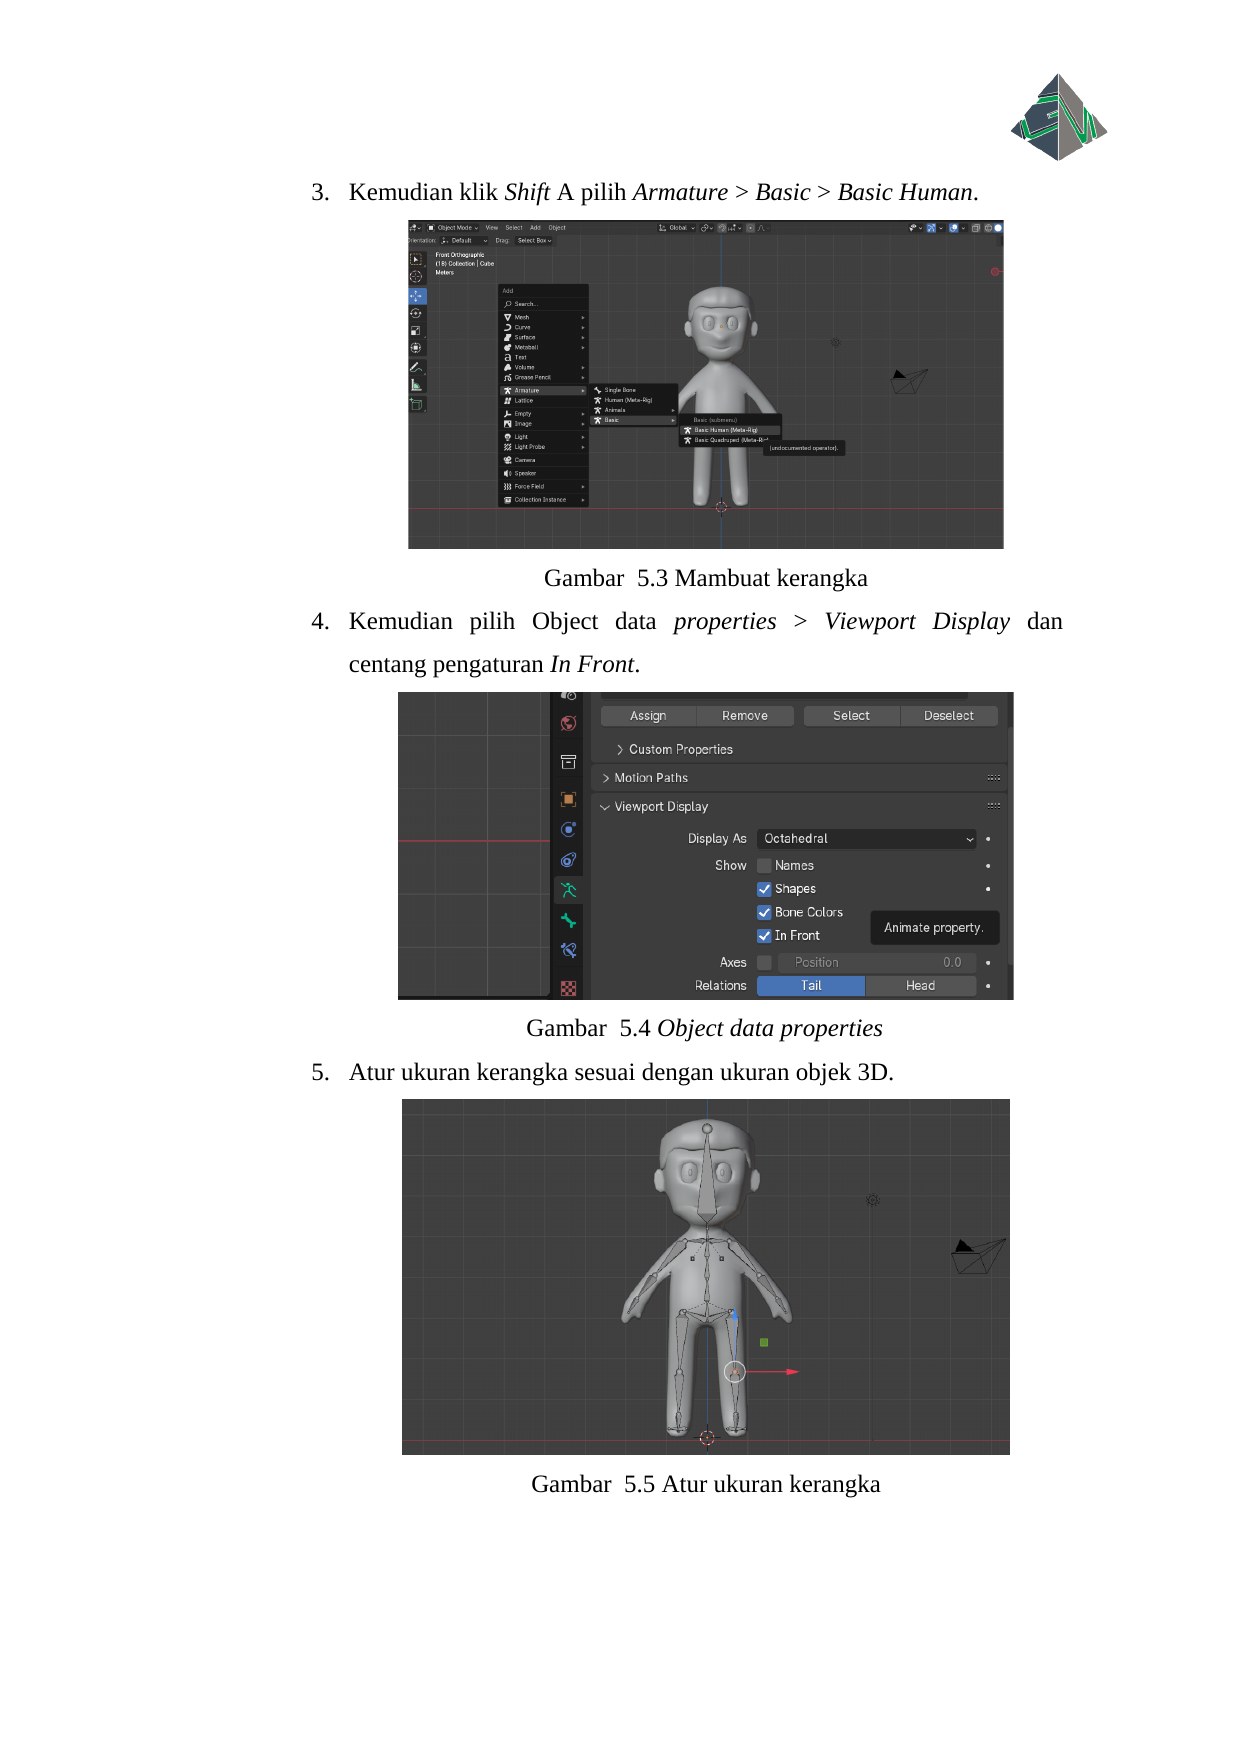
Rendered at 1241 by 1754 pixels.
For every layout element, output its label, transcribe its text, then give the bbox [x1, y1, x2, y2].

list Atur ukuran kerangka sesuai dengan ukuran objek 3D. [311, 1057, 1063, 1085]
picture [408, 220, 1004, 549]
subtitle 5.5 Atur ukuran kerangka [349, 1469, 1063, 1498]
list Kemudian pilih Object data properties > Viewport Display dan centang pengaturan In Front. [311, 606, 1063, 678]
picture [398, 692, 1014, 1000]
list Kemudian klik Shift A pilih Armature > Basic > Basic Human. [311, 177, 1063, 206]
picture [1010, 73, 1108, 161]
picture [402, 1099, 1010, 1455]
subtitle 5.4 Object data properties [349, 1013, 1063, 1042]
subtitle 5.3 Mambuat kerangka [349, 563, 1063, 592]
